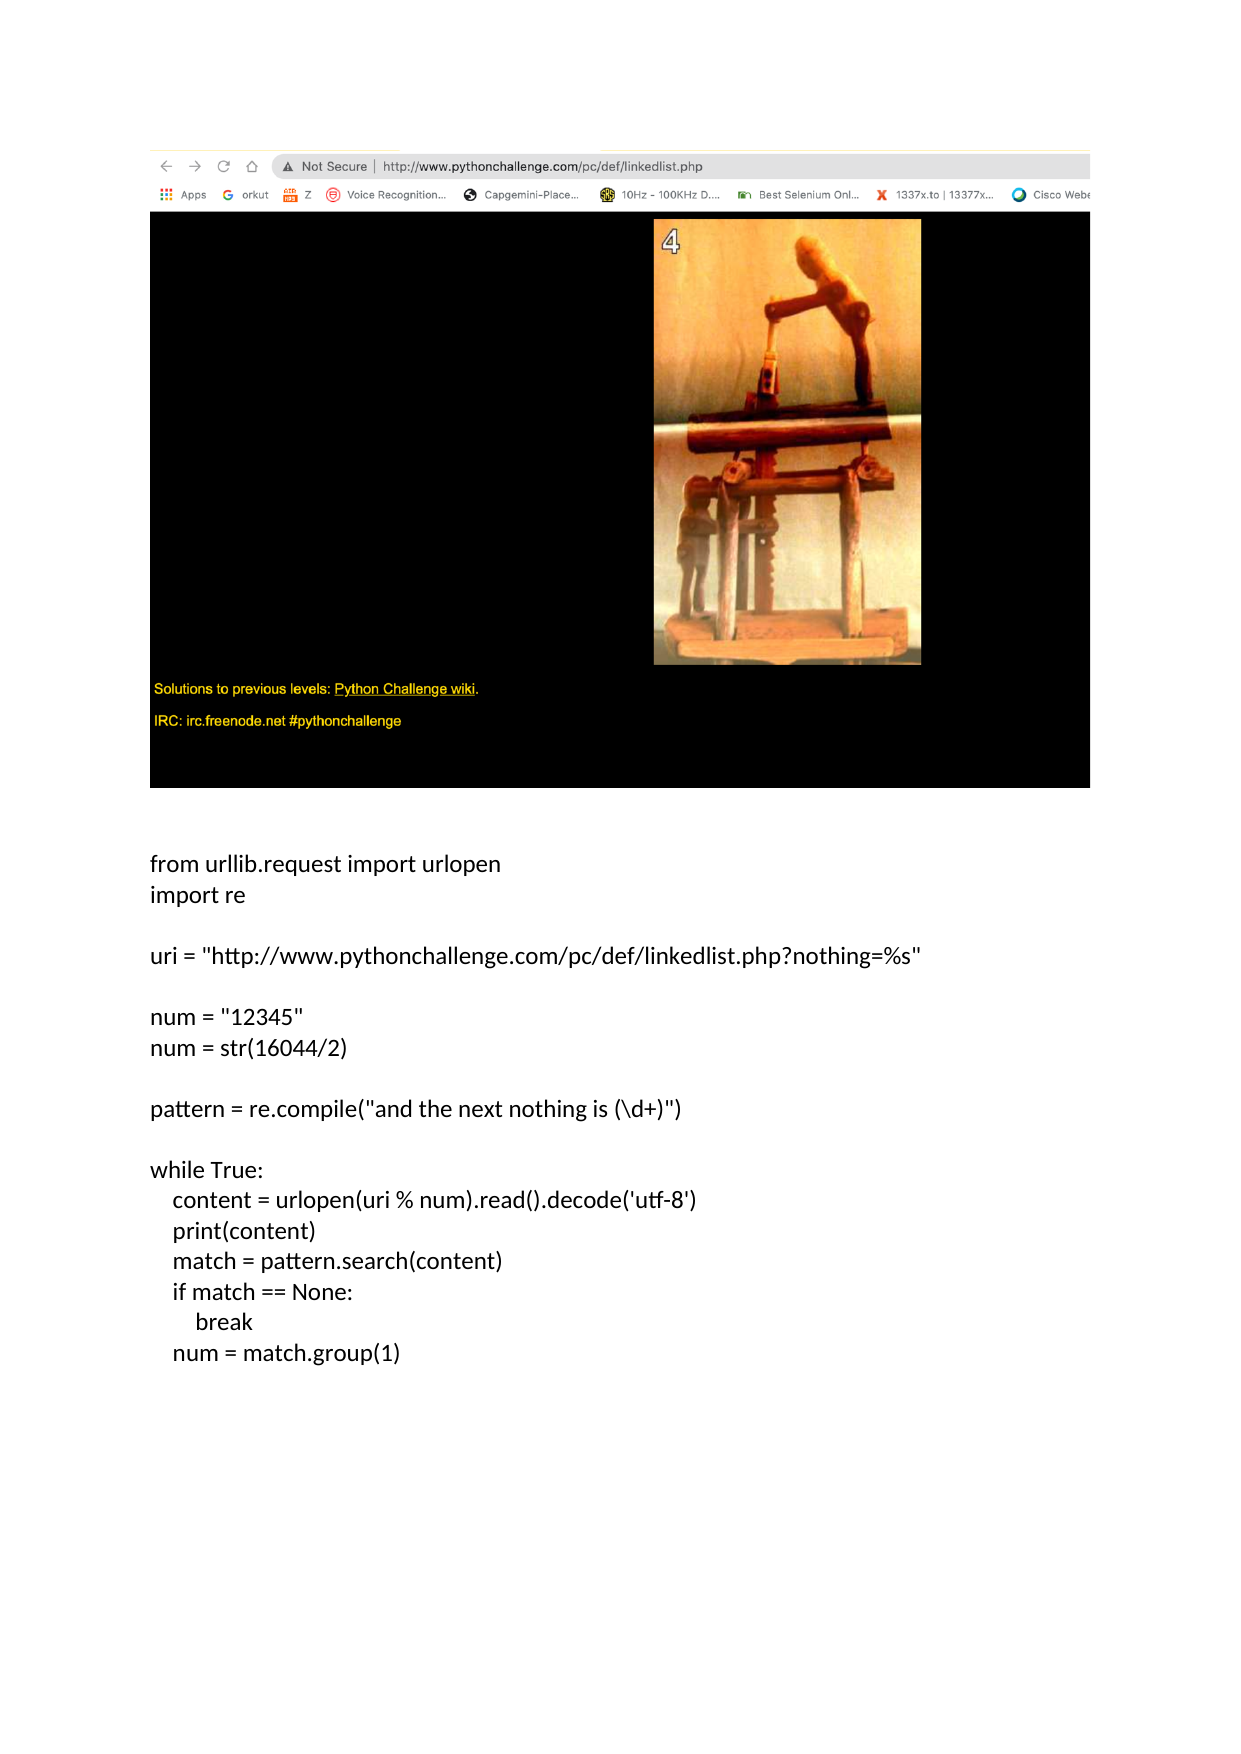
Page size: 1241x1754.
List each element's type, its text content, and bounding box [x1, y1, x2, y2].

text break [150, 1306, 1090, 1337]
text match = pattern.search(content) [150, 1245, 1090, 1276]
text from urllib.request import urlopen [150, 848, 1090, 879]
text num = match.group(1) [150, 1337, 1090, 1367]
text num = "12345" [150, 1001, 1090, 1032]
text while True: [150, 1154, 1090, 1184]
text content = urlopen(uri % num).read().decode('utf-8') [150, 1184, 1090, 1215]
text uri = "http://www.pythonchallenge.com/pc/def/linkedlist.php?nothing=%s" [150, 940, 1090, 971]
text print(content) [150, 1215, 1090, 1245]
text if match == None: [150, 1276, 1090, 1306]
text import re [150, 879, 1090, 909]
text num = str(16044/2) [150, 1032, 1090, 1062]
picture [150, 150, 1091, 788]
text pattern = re.compile("and the next nothing is (\d+)") [150, 1093, 1090, 1123]
